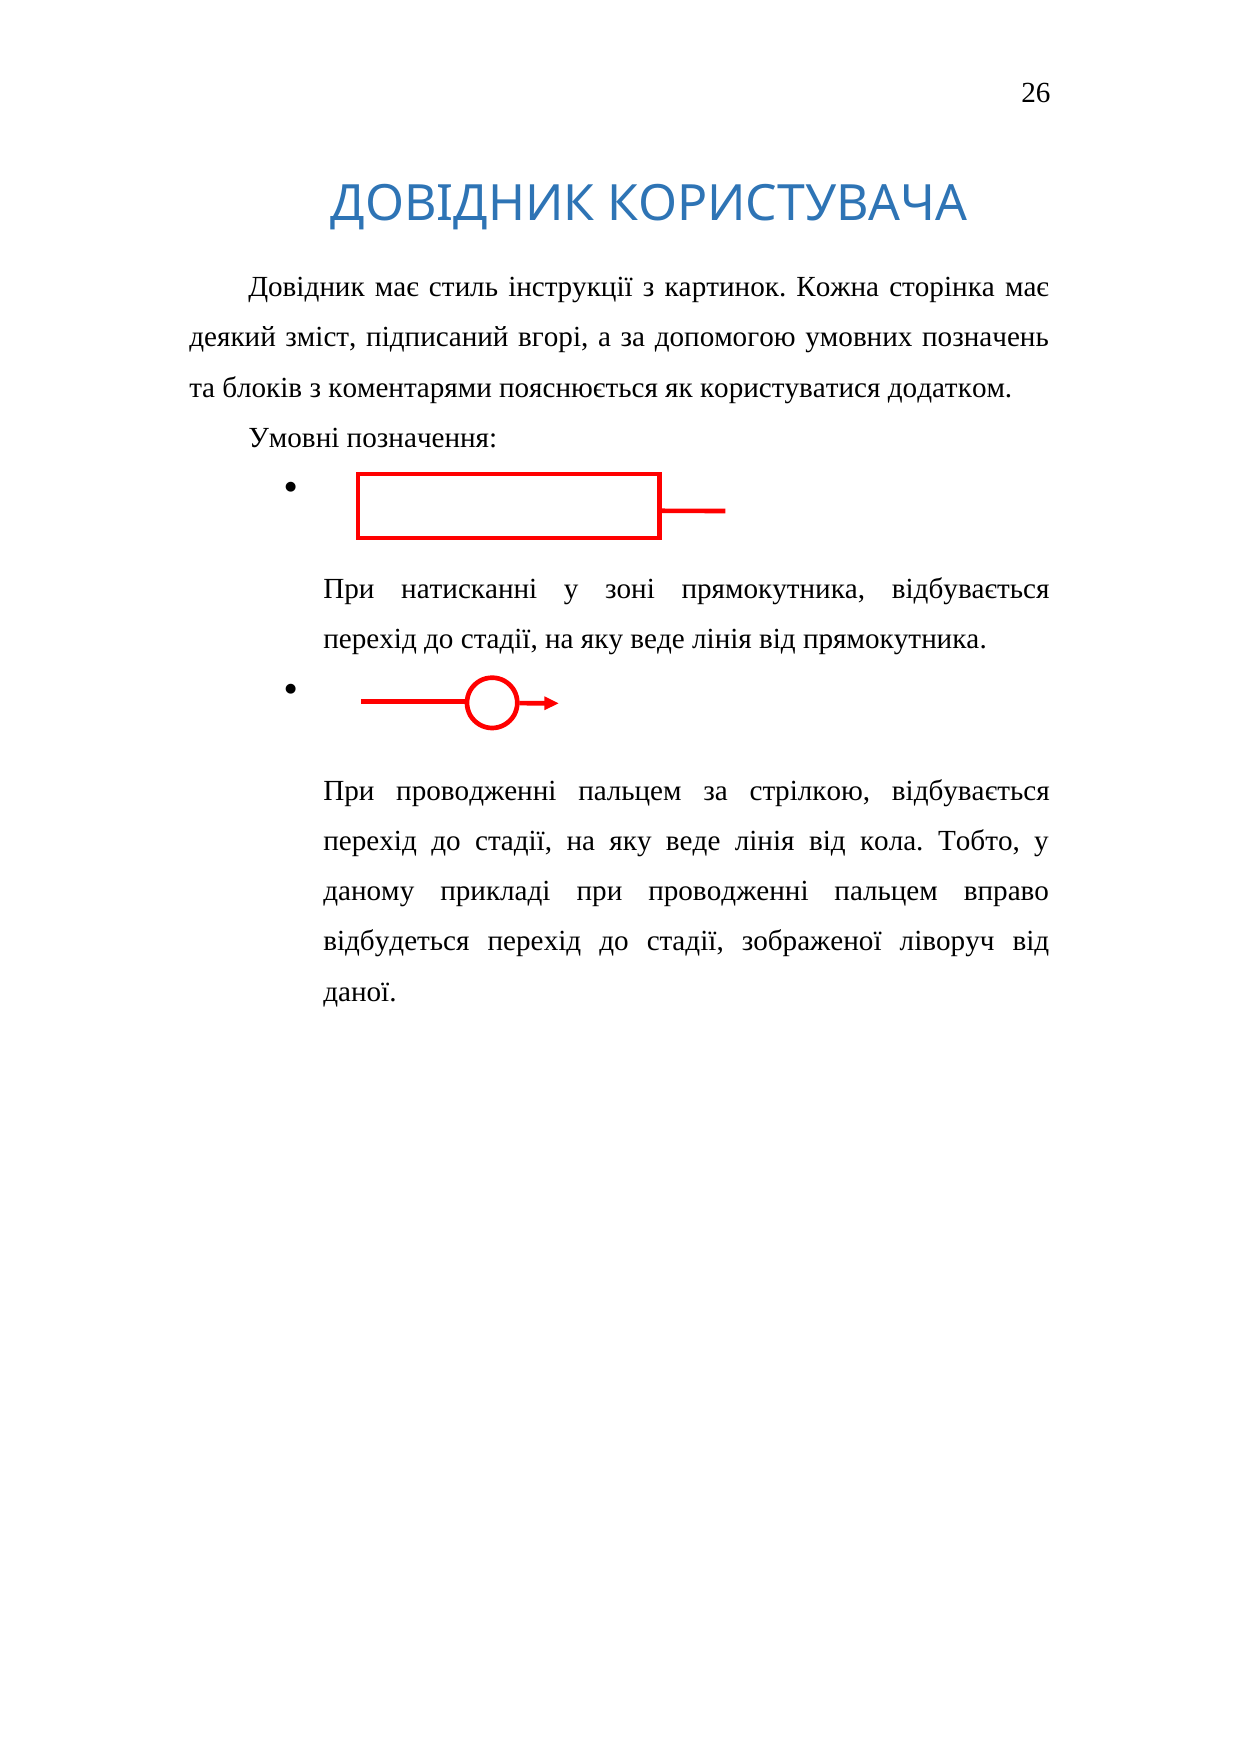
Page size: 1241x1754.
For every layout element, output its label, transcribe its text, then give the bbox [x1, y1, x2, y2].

text Умовні позначення: [189, 420, 1050, 454]
subtitle ДОВІДНИК КОРИСТУВАЧА [189, 167, 1050, 235]
list При натисканні у зоні прямокутника, відбувається перехід до стадії, на яку веде лінія від прямокутника. [323, 571, 1050, 655]
text Довідник має стиль інструкції з картинок. Кожна сторінка має деякий зміст, підписаний вгорі, а за допомогою умовних позначень та блоків з коментарями пояснюється як користуватися додатком. [189, 269, 1050, 403]
list При проводженні пальцем за стрілкою, відбувається перехід до стадії, на яку веде лінія від кола. Тобто, у даному прикладі при проводженні пальцем вправо відбудеться перехід до стадії, зображеної ліворуч від даної. [323, 773, 1050, 1007]
